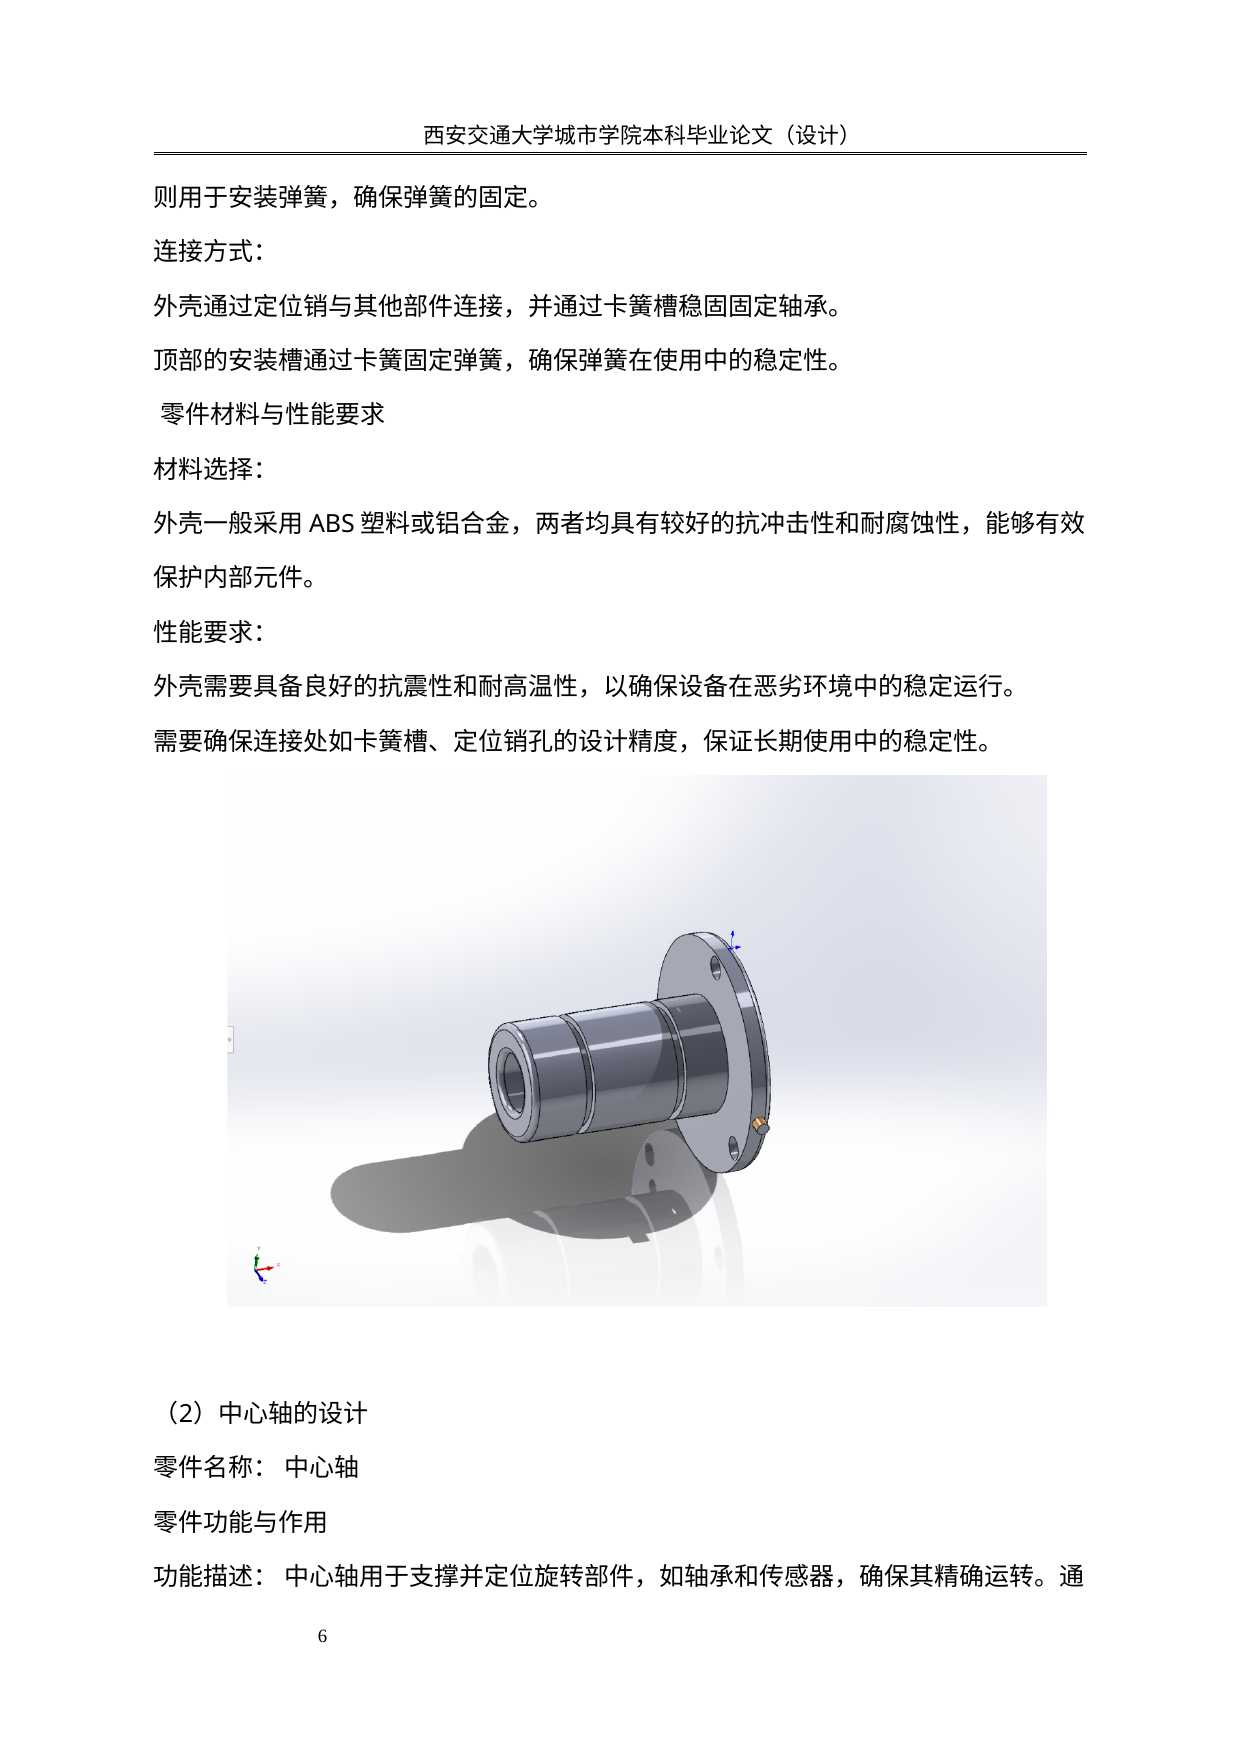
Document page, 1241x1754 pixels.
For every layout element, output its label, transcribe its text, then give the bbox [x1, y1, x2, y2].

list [153, 177, 1087, 213]
list 零件材料与性能要求 [153, 395, 1087, 431]
list 外壳通过定位销与其他部件连接，并通过卡簧槽稳固固定轴承。 [153, 286, 1087, 322]
list 顶部的安装槽通过卡簧固定弹簧，确保弹簧在使用中的稳定性。 [153, 340, 1087, 377]
list 需要确保连接处如卡簧槽、定位销孔的设计精度，保证长期使用中的稳定性。 [153, 721, 1087, 757]
list 材料选择： [153, 449, 1087, 485]
list 外壳需要具备良好的抗震性和耐高温性，以确保设备在恶劣环境中的稳定运行。 [153, 667, 1087, 703]
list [153, 1556, 1087, 1593]
list （2）中心轴的设计 [153, 1393, 1087, 1429]
list 外壳一般采用ABS塑料或铝合金，两者均具有较好的抗冲击性和耐腐蚀性，能够有效保护内部元件。 [153, 503, 1087, 594]
list 零件功能与作用 [153, 1502, 1087, 1538]
list 性能要求： [153, 612, 1087, 648]
list 连接方式： [153, 232, 1087, 268]
list 零件名称： 中心轴 [153, 1448, 1087, 1484]
picture [227, 775, 1047, 1307]
